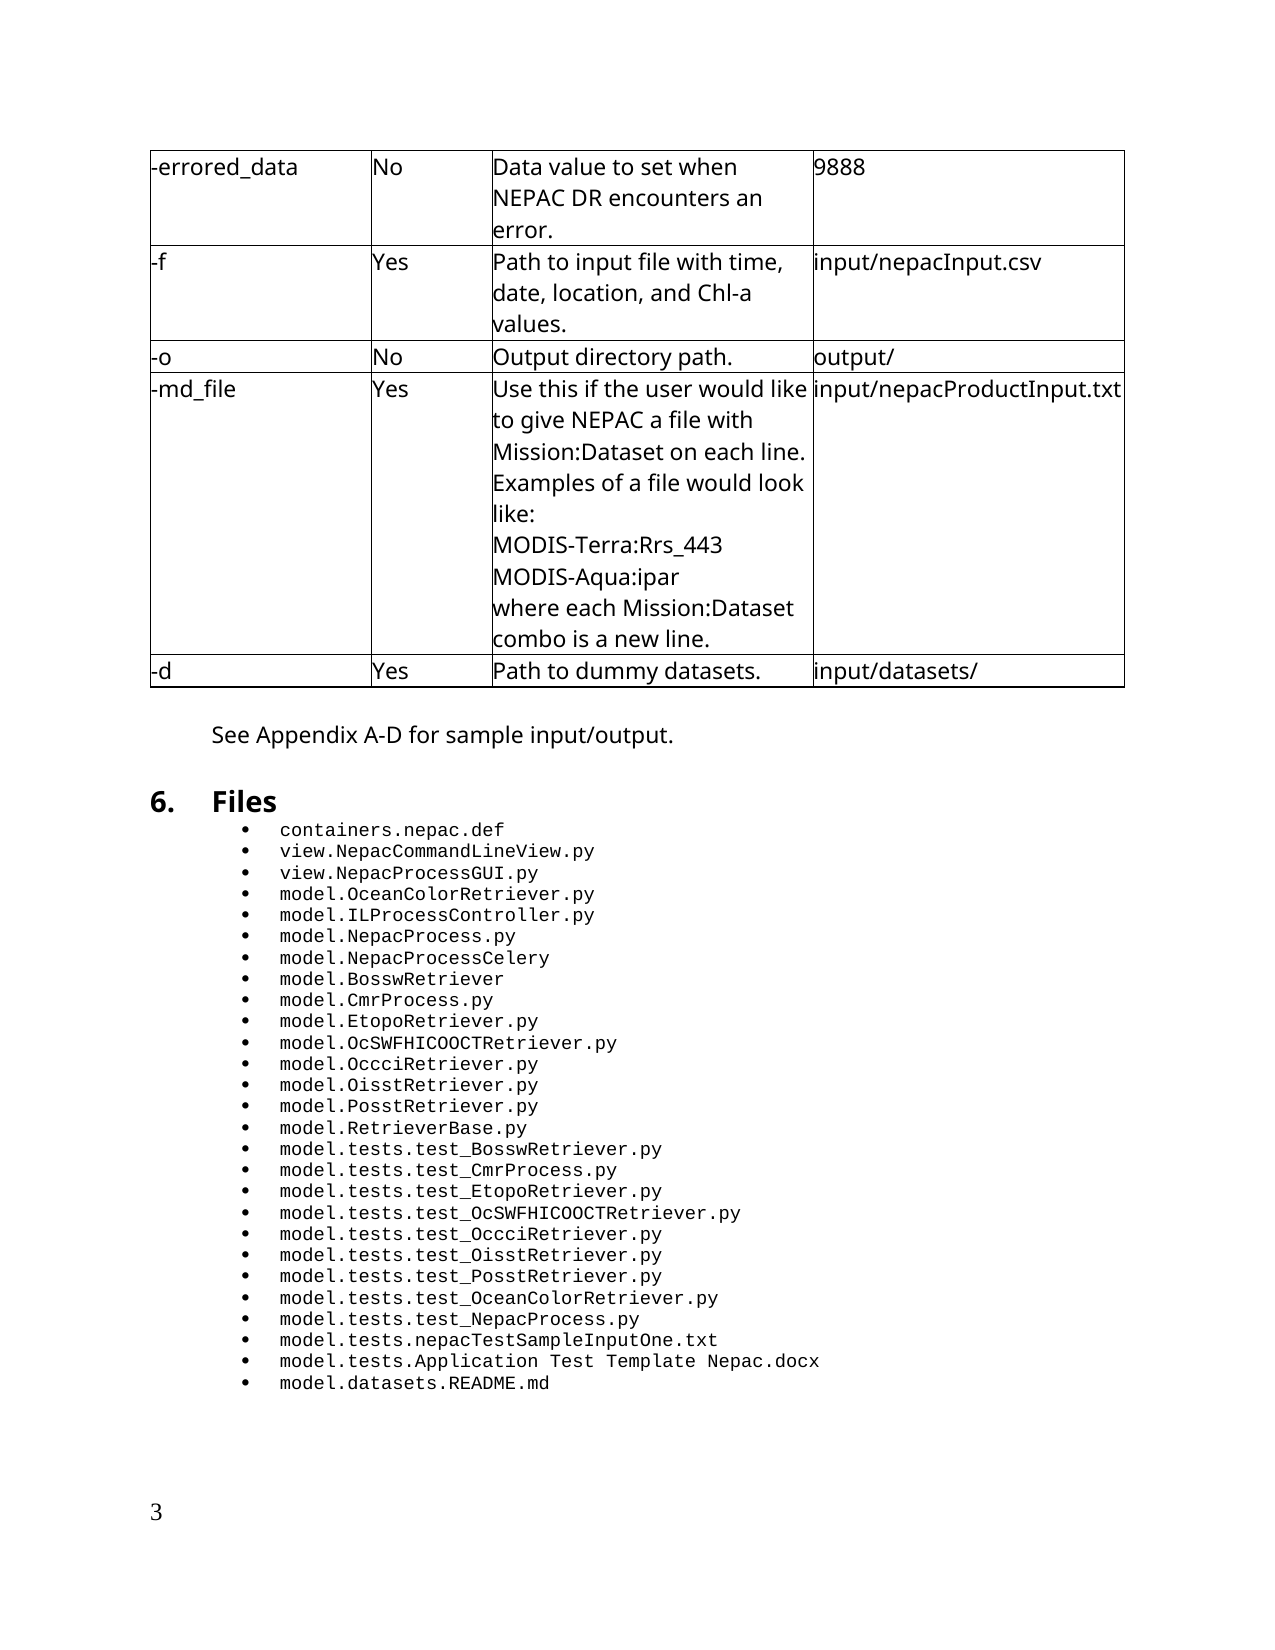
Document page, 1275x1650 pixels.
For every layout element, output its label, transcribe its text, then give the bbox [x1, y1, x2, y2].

list model.tests.test_NepacProcess.py [242, 1310, 1125, 1331]
list model.tests.test_CmrProcess.py [242, 1161, 1125, 1182]
list model.OccciRetriever.py [242, 1055, 1125, 1076]
table_cell No [372, 151, 492, 245]
list model.tests.test_EtopoRetriever.py [242, 1182, 1125, 1203]
list model.PosstRetriever.py [242, 1097, 1125, 1118]
list model.OcSWFHICOOCTRetriever.py [242, 1033, 1125, 1055]
list model.NepacProcessCelery [242, 948, 1125, 970]
list model.tests.test_OccciRetriever.py [242, 1225, 1125, 1246]
table_cell -d [151, 655, 371, 686]
table_cell No [372, 341, 492, 372]
list view.NepacProcessGUI.py [242, 863, 1125, 885]
list model.tests.test_OisstRetriever.py [242, 1246, 1125, 1267]
table_cell Yes [372, 655, 492, 686]
list model.OisstRetriever.py [242, 1076, 1125, 1097]
table_cell input/datasets/ [814, 655, 1124, 686]
list model.BosswRetriever [242, 970, 1125, 991]
table_cell -md_file [151, 373, 371, 654]
list model.CmrProcess.py [242, 991, 1125, 1012]
table_cell -f [151, 246, 371, 339]
list model.tests.test_PosstRetriever.py [242, 1267, 1125, 1288]
table_cell Path to input file with time, date, location, and Chl-a values. [493, 246, 813, 339]
list model.tests.test_OceanColorRetriever.py [242, 1288, 1125, 1310]
table_cell Output directory path. [493, 341, 813, 372]
list model.datasets.README.md [242, 1373, 1125, 1395]
list model.RetrieverBase.py [242, 1118, 1125, 1140]
list model.tests.Application Test Template Nepac.docx [242, 1352, 1125, 1373]
subtitle Files [150, 781, 1125, 821]
text See Appendix A-D for sample input/output. [150, 719, 1125, 750]
list model.ILProcessController.py [242, 906, 1125, 927]
list model.tests.test_OcSWFHICOOCTRetriever.py [242, 1203, 1125, 1225]
table_cell -errored_data [151, 151, 371, 245]
list model.EtopoRetriever.py [242, 1012, 1125, 1033]
table_cell 9888 [814, 151, 1124, 245]
table_cell output/ [814, 341, 1124, 372]
list model.OceanColorRetriever.py [242, 885, 1125, 906]
list view.NepacCommandLineView.py [242, 842, 1125, 863]
table_cell input/nepacProductInput.txt [814, 373, 1124, 654]
list model.tests.nepacTestSampleInputOne.txt [242, 1331, 1125, 1352]
table_cell input/nepacInput.csv [814, 246, 1124, 339]
table_cell Use this if the user would like to give NEPAC a file with Mission:Dataset on each line. Examples of a file would look like: MODIS-Terra:Rrs_443 MODIS-Aqua:ipar where each Mission:Dataset combo is a new line. [493, 373, 813, 654]
table_cell -o [151, 341, 371, 372]
list model.tests.test_BosswRetriever.py [242, 1140, 1125, 1161]
table_cell Data value to set when NEPAC DR encounters an error. [493, 151, 813, 245]
table_cell Path to dummy datasets. [493, 655, 813, 686]
list containers.nepac.def [242, 821, 1125, 842]
table_cell Yes [372, 373, 492, 654]
table_cell Yes [372, 246, 492, 339]
list model.NepacProcess.py [242, 927, 1125, 948]
